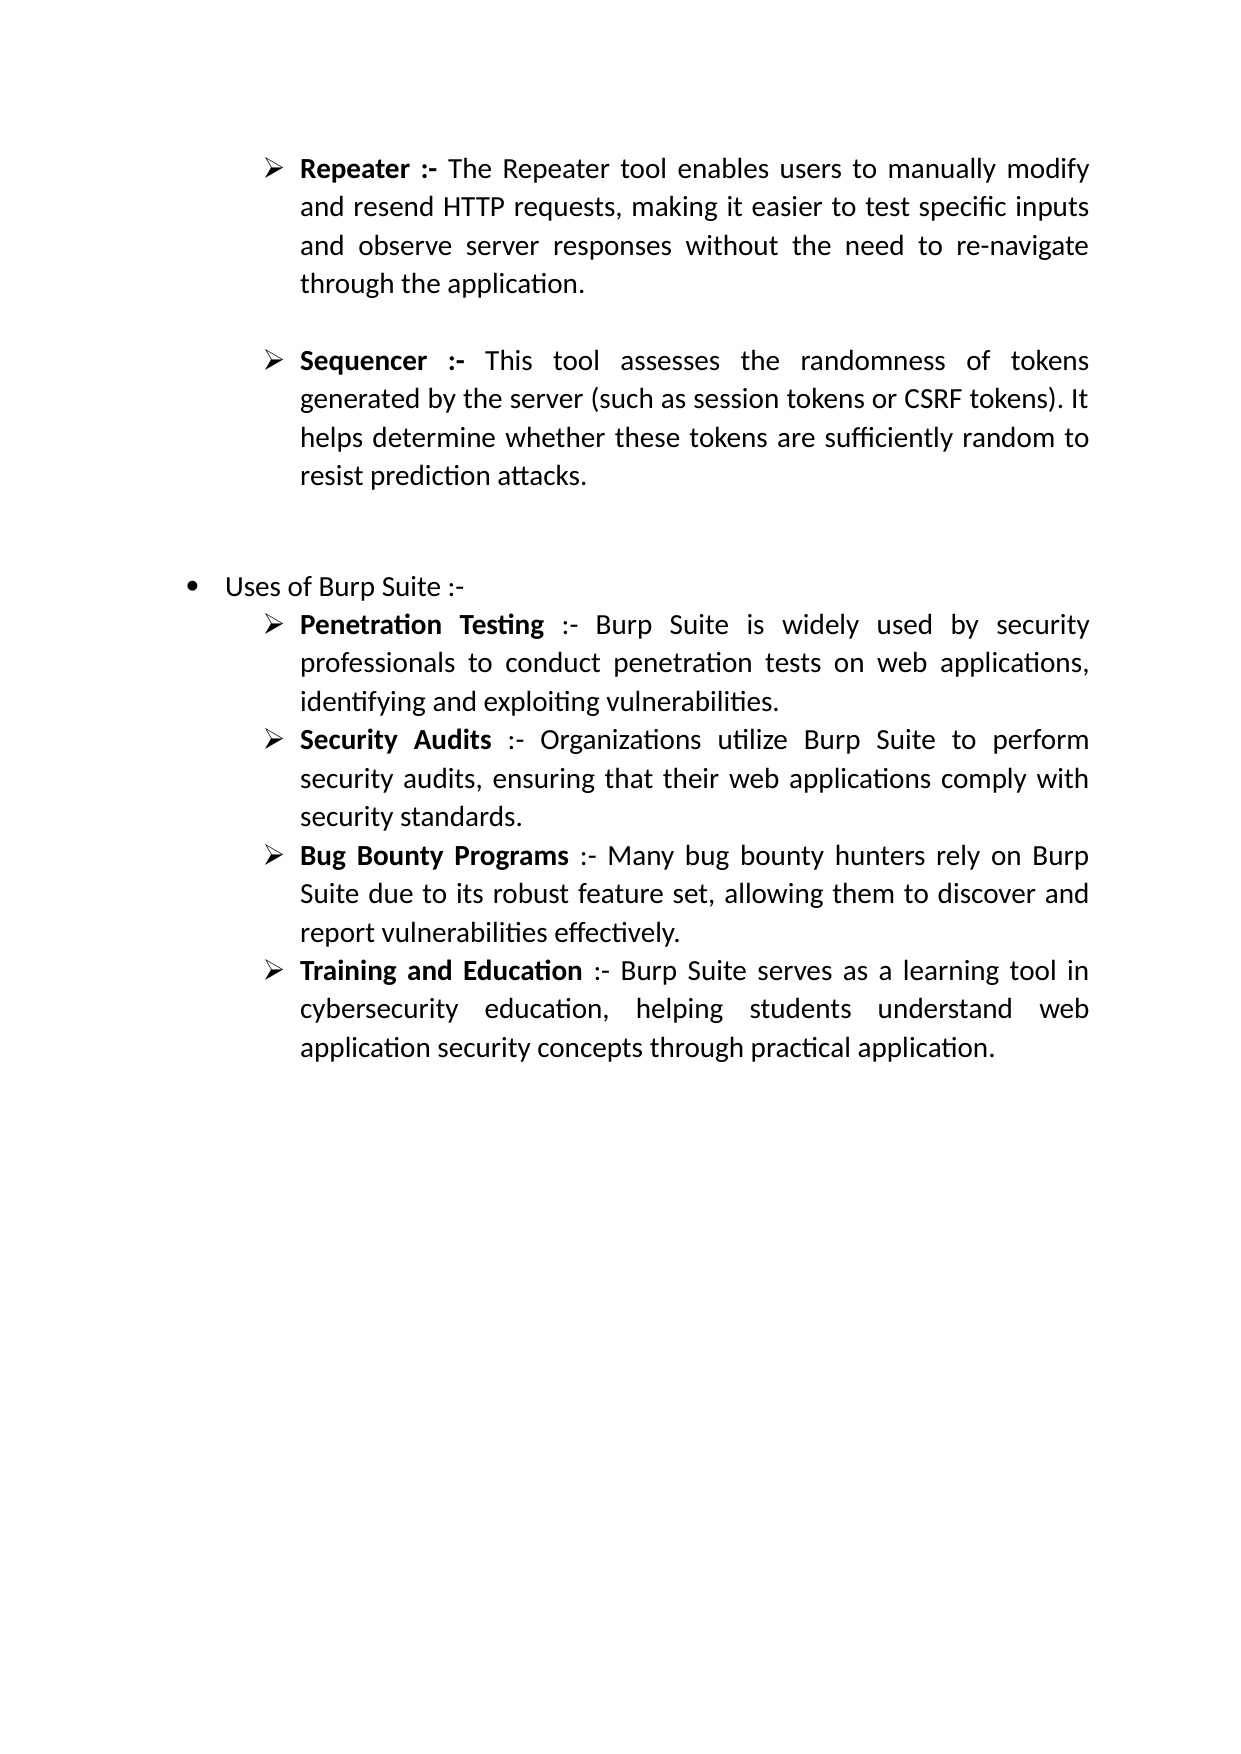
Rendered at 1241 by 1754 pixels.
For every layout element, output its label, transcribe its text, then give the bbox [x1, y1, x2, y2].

list Uses of Burp Suite :- [187, 568, 1090, 603]
list Penetration Testing :- Burp Suite is widely used by security professionals to conduct penetration tests on web applications, identifying and exploiting vulnerabilities. [262, 606, 1090, 719]
list Bug Bounty Programs :- Many bug bounty hunters rely on Burp Suite due to its robust feature set, allowing them to discover and report vulnerabilities effectively. [262, 837, 1090, 949]
list Security Audits :- Organizations utilize Burp Suite to perform security audits, ensuring that their web applications comply with security standards. [262, 721, 1090, 834]
list Sequencer :- This tool assesses the randomness of tokens generated by the server (such as session tokens or CSRF tokens). It helps determine whether these tokens are sufficiently random to resist prediction attacks. [262, 342, 1090, 493]
list Training and Education :- Burp Suite serves as a learning tool in cybersecurity education, helping students understand web application security concepts through practical application. [262, 952, 1090, 1064]
list Repeater :- The Repeater tool enables users to manually modify and resend HTTP requests, making it easier to test specific inputs and observe server responses without the need to re-navigate through the application. [262, 150, 1090, 301]
